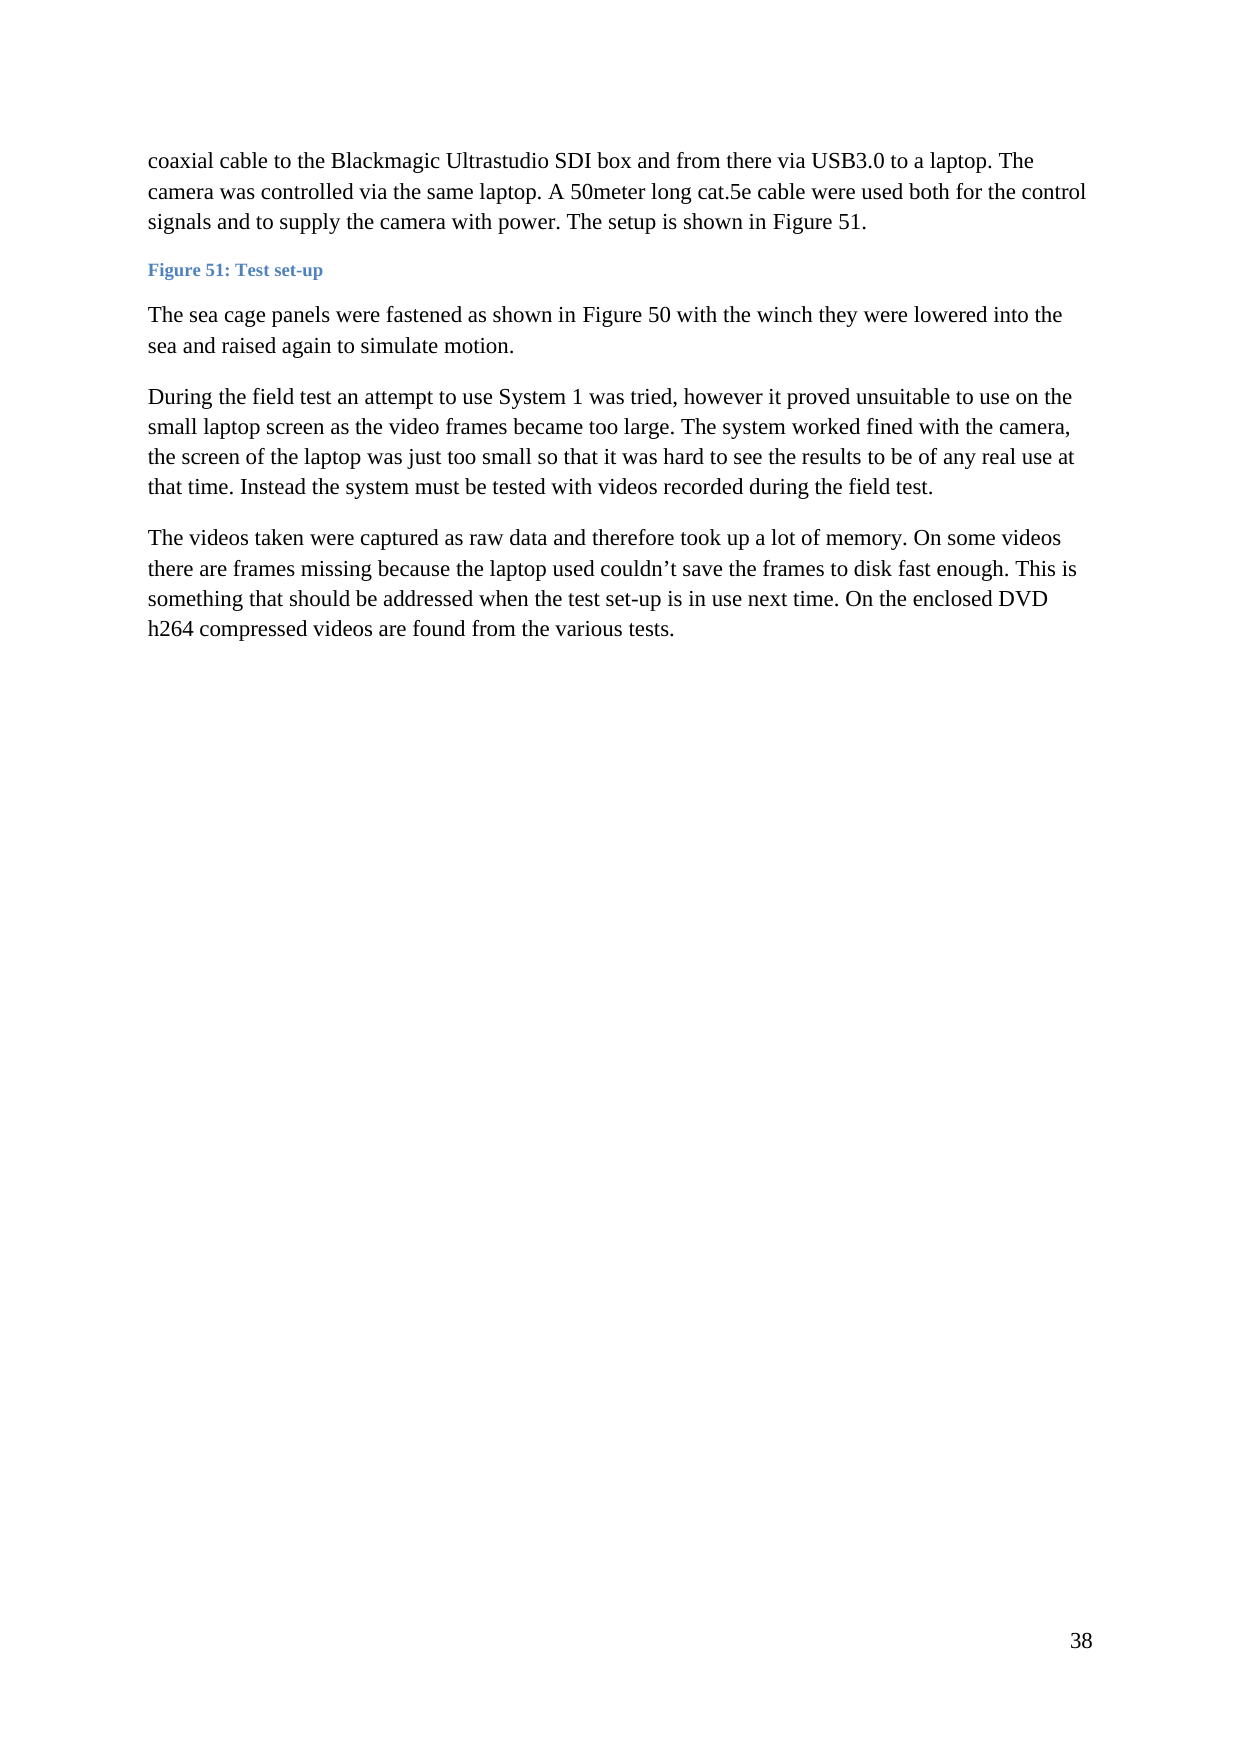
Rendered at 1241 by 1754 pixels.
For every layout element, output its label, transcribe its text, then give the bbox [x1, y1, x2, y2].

text During the field test an attempt to use System 1 was tried, however it proved unsuitable to use on the small laptop screen as the video frames became too large. The system worked fined with the camera, the screen of the laptop was just too small so that it was hard to see the results to be of any real use at that time. Instead the system must be tested with videos recorded during the field test. [148, 383, 1093, 500]
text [148, 148, 1093, 234]
text Figure 51: Test set-up [148, 259, 1093, 281]
text The videos taken were captured as raw data and therefore took up a lot of memory. On some videos there are frames missing because the laptop used couldn’t save the frames to disk fast enough. This is something that should be addressed when the test set-up is in use next time. On the enclosed DVD h264 compressed videos are found from the various tests. [148, 524, 1093, 641]
text The sea cage panels were fastened as shown in Figure 46 with the winch they were lowered into the sea and raised again to simulate motion. [148, 301, 1093, 358]
